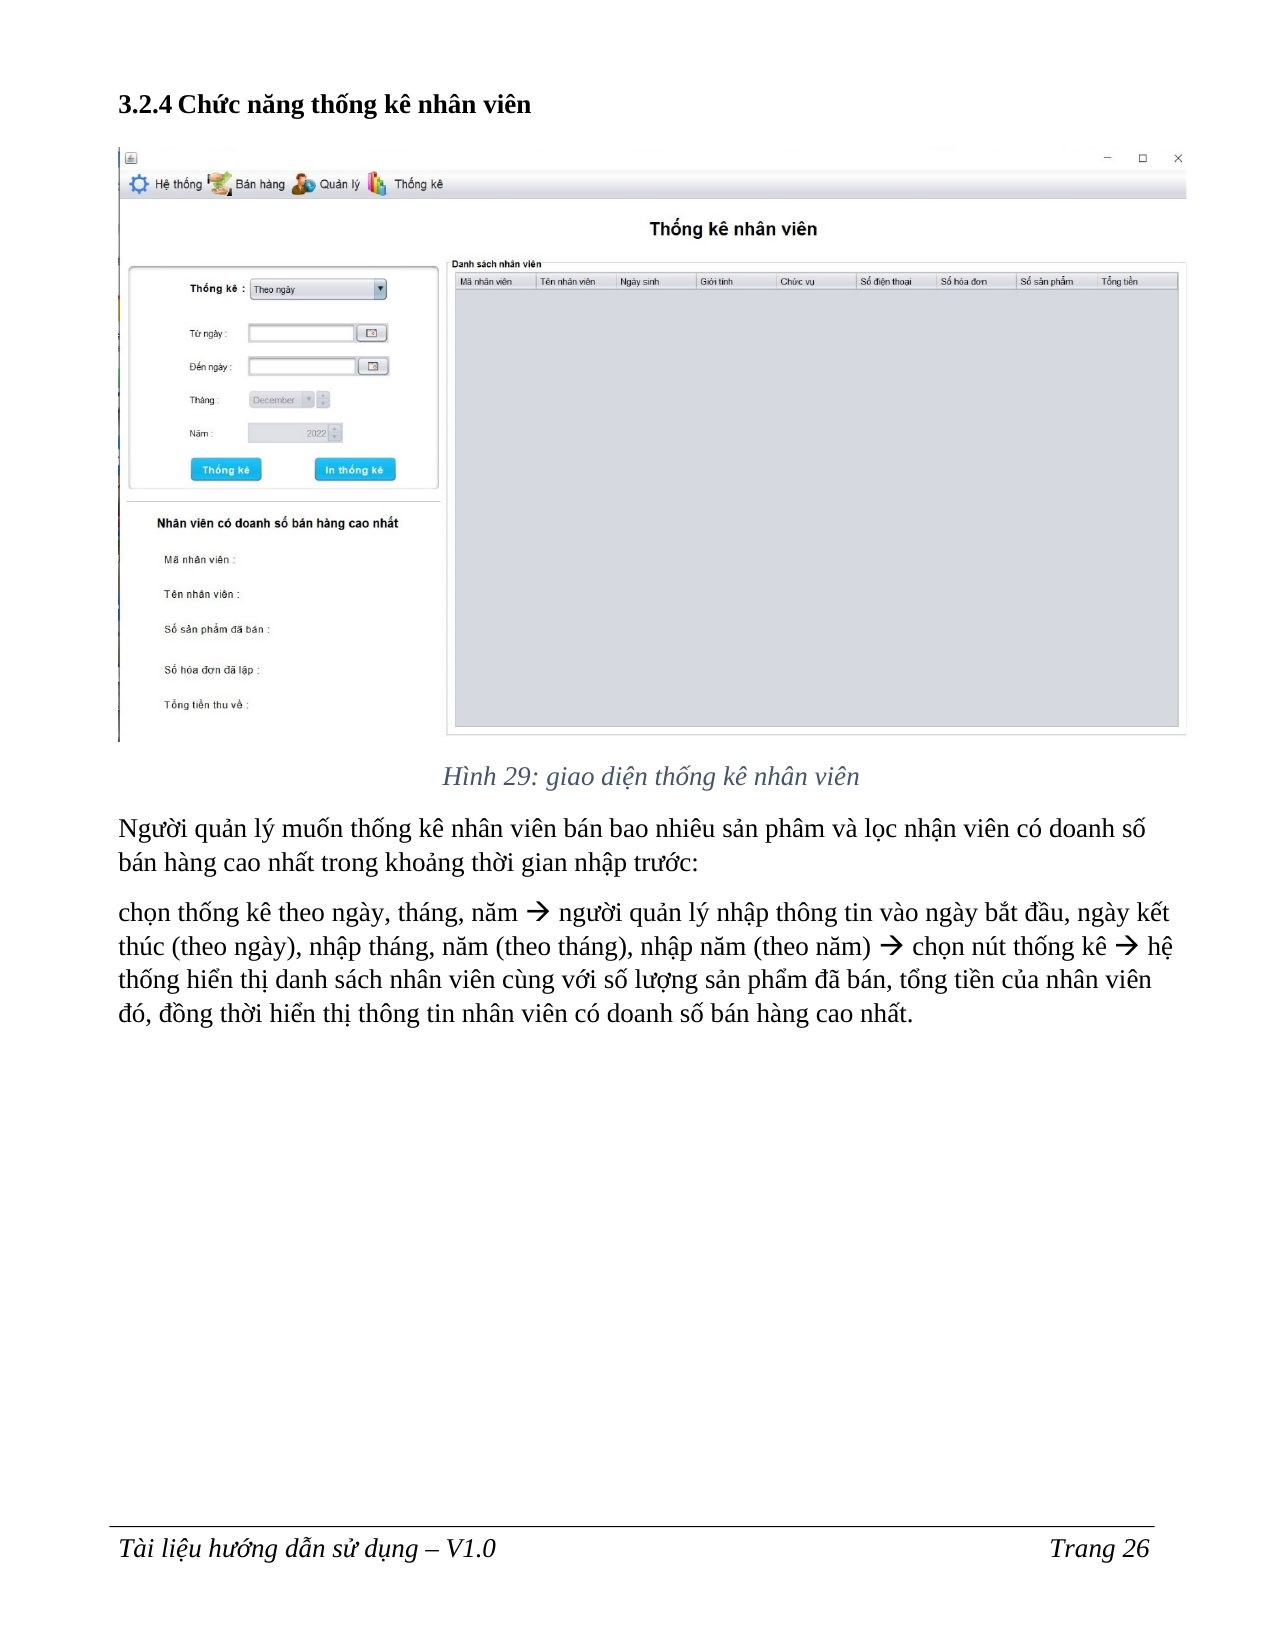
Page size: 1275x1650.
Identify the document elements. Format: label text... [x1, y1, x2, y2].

text Người quản lý muốn thống kê nhân viên bán bao nhiêu sản phâm và lọc nhận viên có doanh số bán hàng cao nhất trong khoảng thời gian nhập trước: [118, 812, 1186, 877]
picture [118, 147, 1187, 742]
text chọn thống kê theo ngày, tháng, năm người quản lý nhập thông tin vào ngày bắt đầu, ngày kết thúc (theo ngày), nhập tháng, năm (theo tháng), nhập năm (theo năm) chọn nút thống kê hệ thống hiển thị danh sách nhân viên cùng với số lượng sản phẩm đã bán, tổng tiền của nhân viên đó, đồng thời hiển thị thông tin nhân viên có doanh số bán hàng cao nhất. [118, 896, 1186, 1028]
text Hình 29: giao diện thống kê nhân viên [118, 760, 1186, 791]
subtitle Chức năng thống kê nhân viên [118, 89, 1186, 120]
